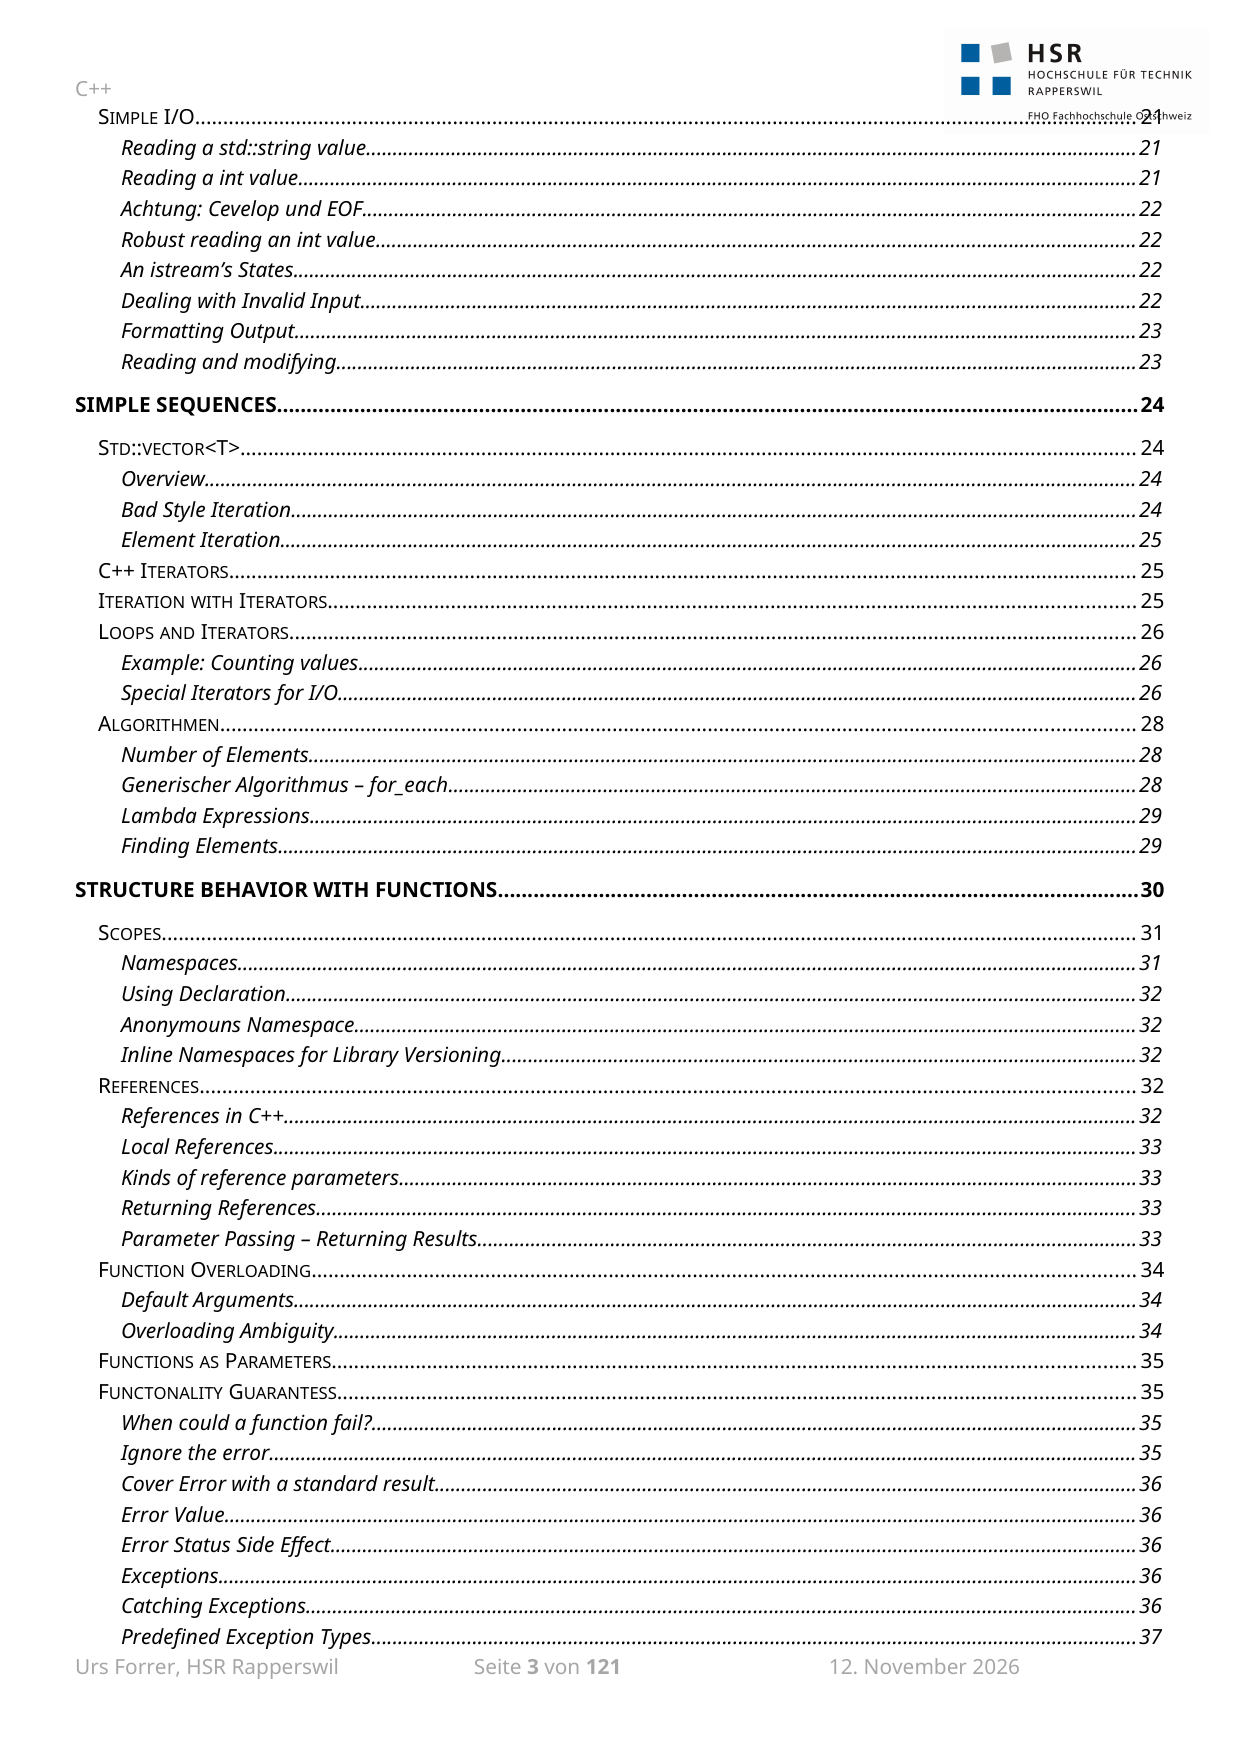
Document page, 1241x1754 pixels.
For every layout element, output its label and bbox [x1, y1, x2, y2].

picture [943, 29, 1210, 134]
